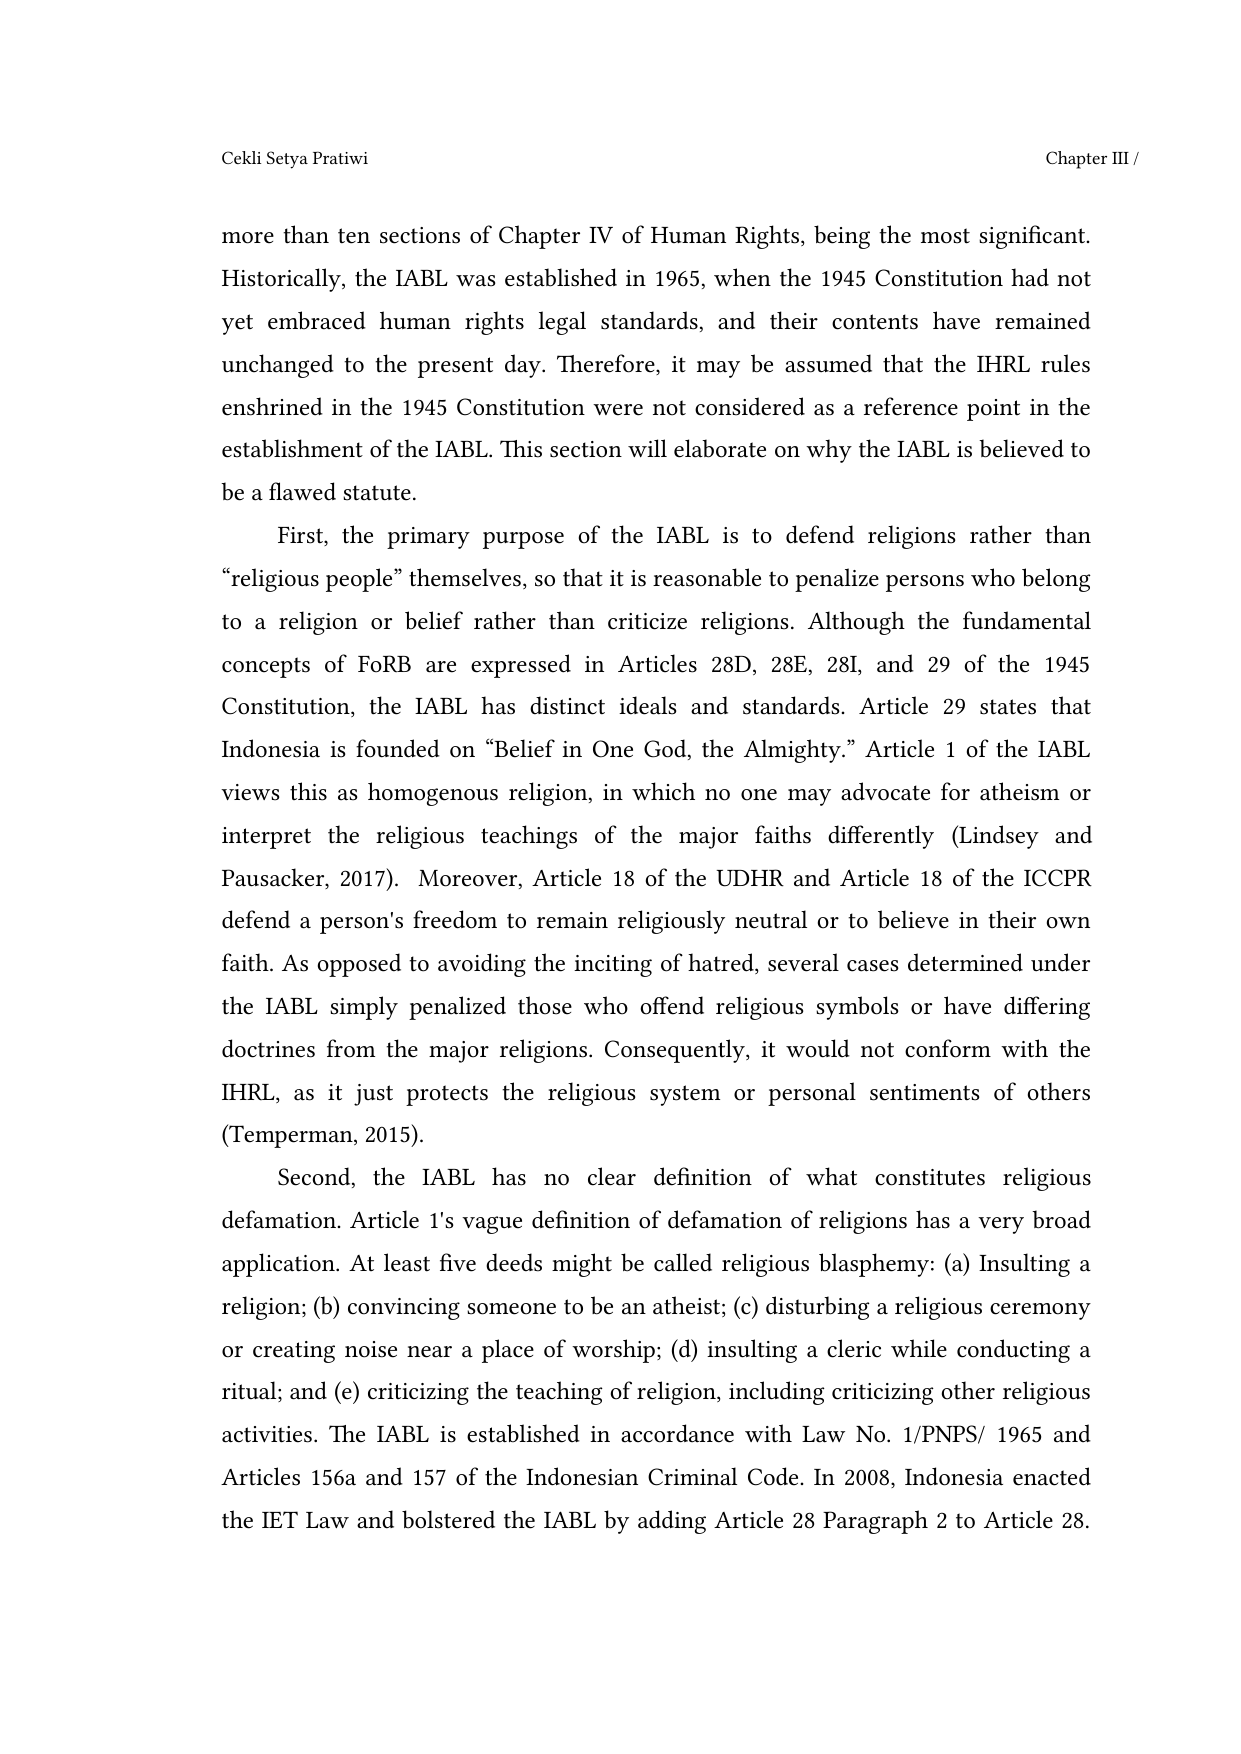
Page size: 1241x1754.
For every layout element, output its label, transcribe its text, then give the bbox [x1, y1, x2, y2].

text First, the primary purpose of the IABL is to defend religions rather than “religious people” themselves, so that it is reasonable to penalize persons who belong to a religion or belief rather than criticize religions. Although the fundamental concepts of FoRB are expressed in Articles 28D, 28E, 28I, and 29 of the 1945 Constitution, the IABL has distinct ideals and standards. Article 29 states that Indonesia is founded on “Belief in One God, the Almighty.” Article 1 of the IABL views this as homogenous religion, in which no one may advocate for atheism or interpret the religious teachings of the major faiths differently (Lindsey and Pausacker, 2017). Moreover, Article 18 of the UDHR and Article 18 of the ICCPR defend a person's freedom to remain religiously neutral or to believe in their own faith. As opposed to avoiding the inciting of hatred, several cases determined under the IABL simply penalized those who offend religious symbols or have differing doctrines from the major religions. Consequently, it would not conform with the IHRL, as it just protects the religious system or personal sentiments of others (Temperman, 2015). [221, 521, 1092, 1149]
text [221, 221, 1092, 507]
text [221, 1163, 1092, 1534]
